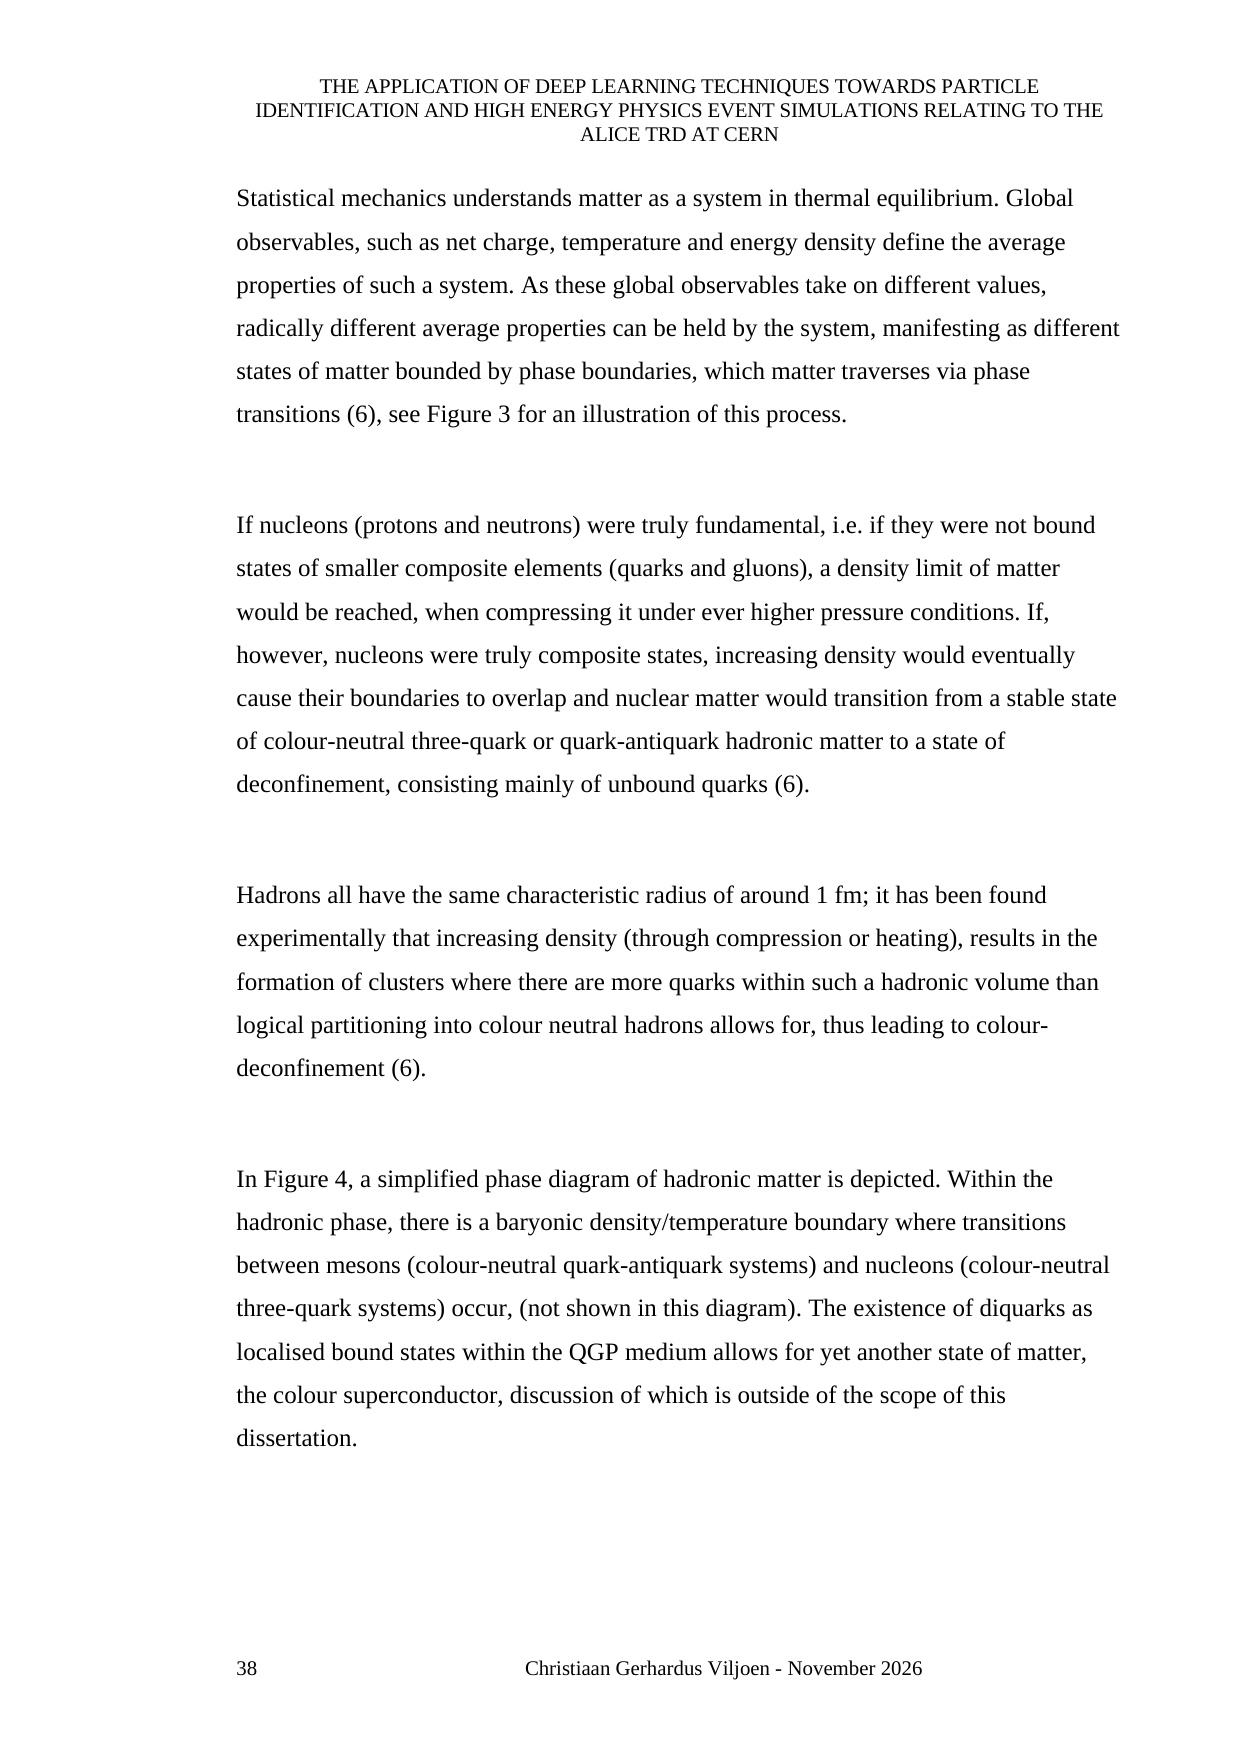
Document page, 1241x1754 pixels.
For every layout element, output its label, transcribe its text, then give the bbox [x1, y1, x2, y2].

text If nucleons (protons and neutrons) were truly fundamental, i.e. if they were not bound states of smaller composite elements (quarks and gluons), a density limit of matter would be reached, when compressing it under ever higher pressure conditions. If, however, nucleons were truly composite states, increasing density would eventually cause their boundaries to overlap and nuclear matter would transition from a stable state of colour-neutral three-quark or quark-antiquark hadronic matter to a state of deconfinement, consisting mainly of unbound quarks . [236, 510, 1122, 798]
text Hadrons all have the same characteristic radius of around 1 fm; it has been found experimentally that increasing density (through compression or heating), results in the formation of clusters where there are more quarks within such a hadronic volume than logical partitioning into colour neutral hadrons allows for, thus leading to colour-deconfinement . [236, 880, 1122, 1082]
text Statistical mechanics understands matter as a system in thermal equilibrium. Global observables, such as net charge, temperature and energy density define the average properties of such a system. As these global observables take on different values, radically different average properties can be held by the system, manifesting as different states of matter bounded by phase boundaries, which matter traverses via phase transitions, see Figure 4 for an illustration of this process. [236, 183, 1122, 428]
text In Figure 5, a simplified phase diagram of hadronic matter is depicted. Within the hadronic phase, there is a baryonic density/temperature boundary where transitions between mesons (colour-neutral quark-antiquark systems) and nucleons (colour-neutral three-quark systems) occur, (not shown in this diagram). The existence of diquarks as localised bound states within the QGP medium allows for yet another state of matter, the colour superconductor, discussion of which is outside of the scope of this dissertation. [236, 1164, 1122, 1452]
